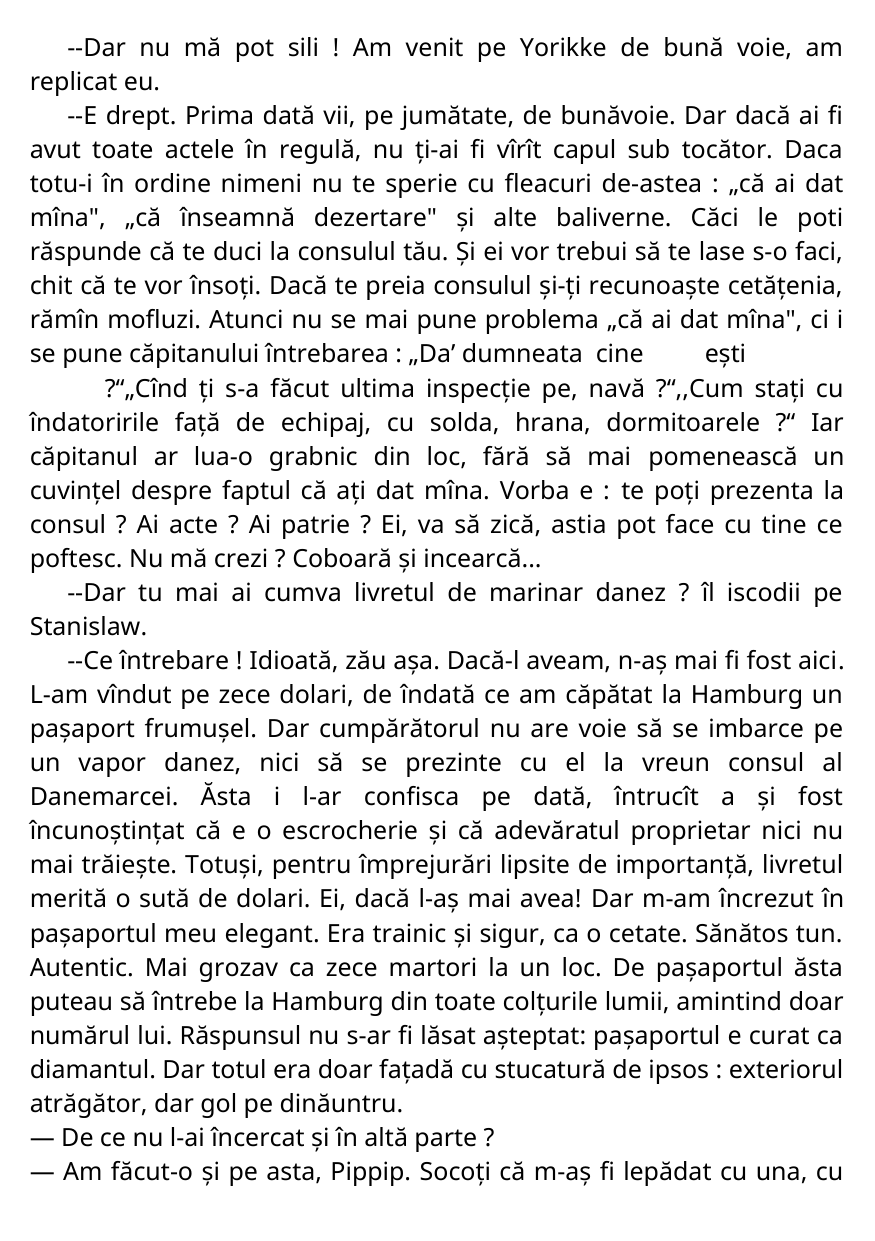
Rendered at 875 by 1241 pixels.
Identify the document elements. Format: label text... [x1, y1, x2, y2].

text --E drept. Prima dată vii, pe jumătate, de bunăvoie. Dar dacă ai fi avut toate actele în regulă, nu ţi-ai fi vîrît capul sub tocător. Daca totu-i în ordine nimeni nu te sperie cu fleacuri de-astea : „că ai dat mîna", „că înseamnă dezertare" şi alte baliverne. Căci le poti răspunde că te duci la consulul tău. Şi ei vor trebui să te lase s-o faci, chit că te vor însoţi. Dacă te preia consulul şi-ţi recunoaşte cetăţenia, rămîn mofluzi. Atunci nu se mai pune problema „că ai dat mîna", ci i se pune căpitanului întrebarea : „Da’ dumneata cine eşti ?“„Cînd ţi s-a făcut ultima inspecţie pe, navă ?“,,Cum staţi cu îndatoririle faţă de echipaj, cu solda, hrana, dormitoarele ?“ Iar căpitanul ar lua-o grabnic din loc, fără să mai pomenească un cuvinţel despre faptul că aţi dat mîna. Vorba e : te poţi prezenta la consul ? Ai acte ? Ai patrie ? Ei, va să zică, astia pot face cu tine ce poftesc. Nu mă crezi ? Coboară şi incearcă... [29, 98, 844, 574]
text --Dar nu mă pot sili ! Am venit pe Yorikke de bună voie, am replicat eu. [29, 29, 844, 98]
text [29, 1154, 844, 1188]
text --Ce întrebare ! Idioată, zău aşa. Dacă-l aveam, n-aş mai fi fost aici. L-am vîndut pe zece dolari, de îndată ce am căpătat la Hamburg un paşaport frumuşel. Dar cumpărătorul nu are voie să se imbarce pe un vapor danez, nici să se prezinte cu el la vreun consul al Danemarcei. Ăsta i l-ar confisca pe dată, întrucît a şi fost încunoştinţat că e o escrocherie şi că adevăratul proprietar nici nu mai trăieşte. Totuşi, pentru împrejurări lipsite de importanţă, livretul merită o sută de dolari. Ei, dacă l-aş mai avea! Dar m-am încrezut în paşaportul meu elegant. Era trainic şi sigur, ca o cetate. Sănătos tun. Autentic. Mai grozav ca zece martori la un loc. De paşaportul ăsta puteau să întrebe la Hamburg din toate colţurile lumii, amintind doar numărul lui. Răspunsul nu s-ar fi lăsat aşteptat: paşaportul e curat ca diamantul. Dar totul era doar faţadă cu stucatură de ipsos : exteriorul atrăgător, dar gol pe dinăuntru. [29, 643, 844, 1119]
text --Dar tu mai ai cumva livretul de marinar danez ? îl iscodii pe Stanislaw. [29, 574, 844, 643]
text — De ce nu l-ai încercat şi în altă parte ? [29, 1119, 844, 1154]
